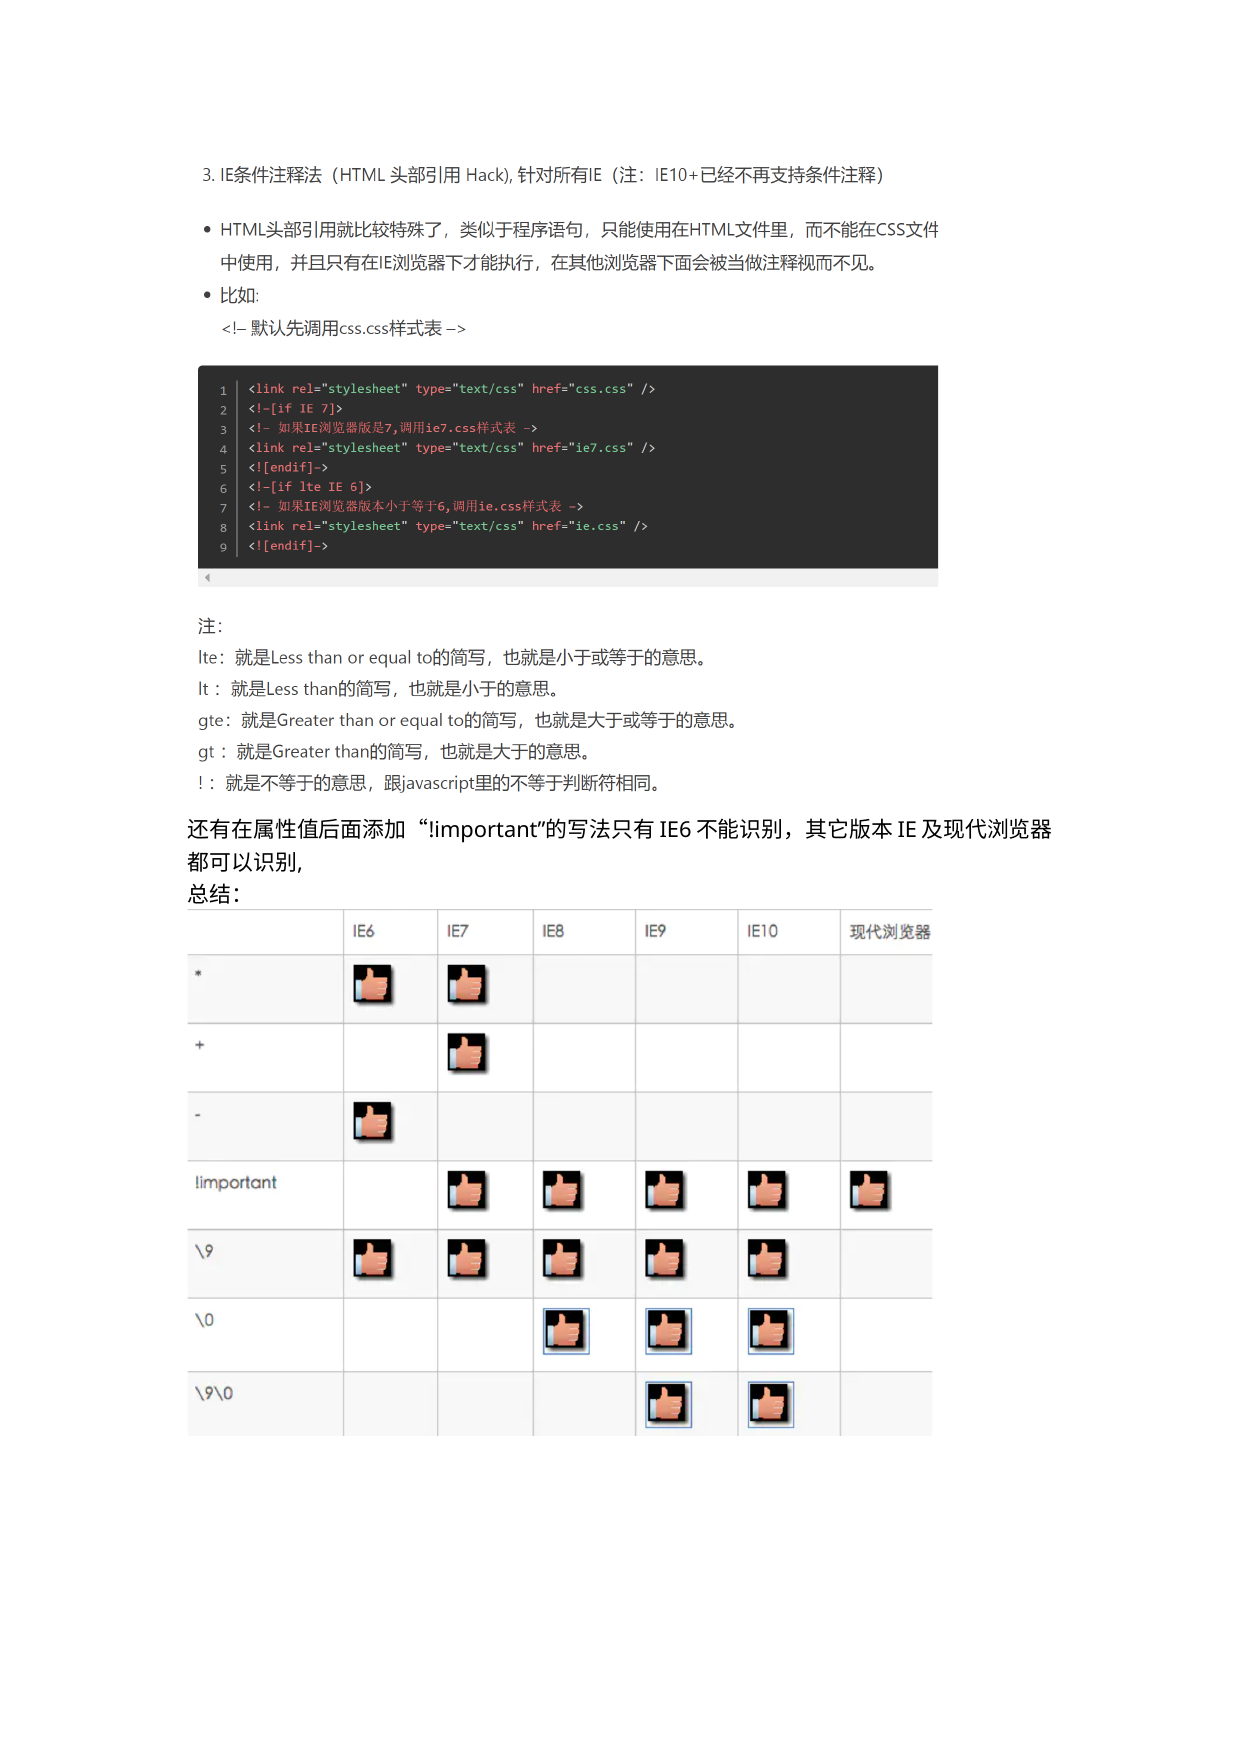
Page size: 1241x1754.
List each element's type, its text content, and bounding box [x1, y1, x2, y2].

picture [187, 162, 939, 793]
picture [187, 909, 933, 1436]
text 还有在属性值后面添加“!important”的写法只有IE6不能识别，其它版本IE及现代浏览器都可以识别, [187, 812, 1053, 877]
text 总结： [187, 877, 1053, 909]
